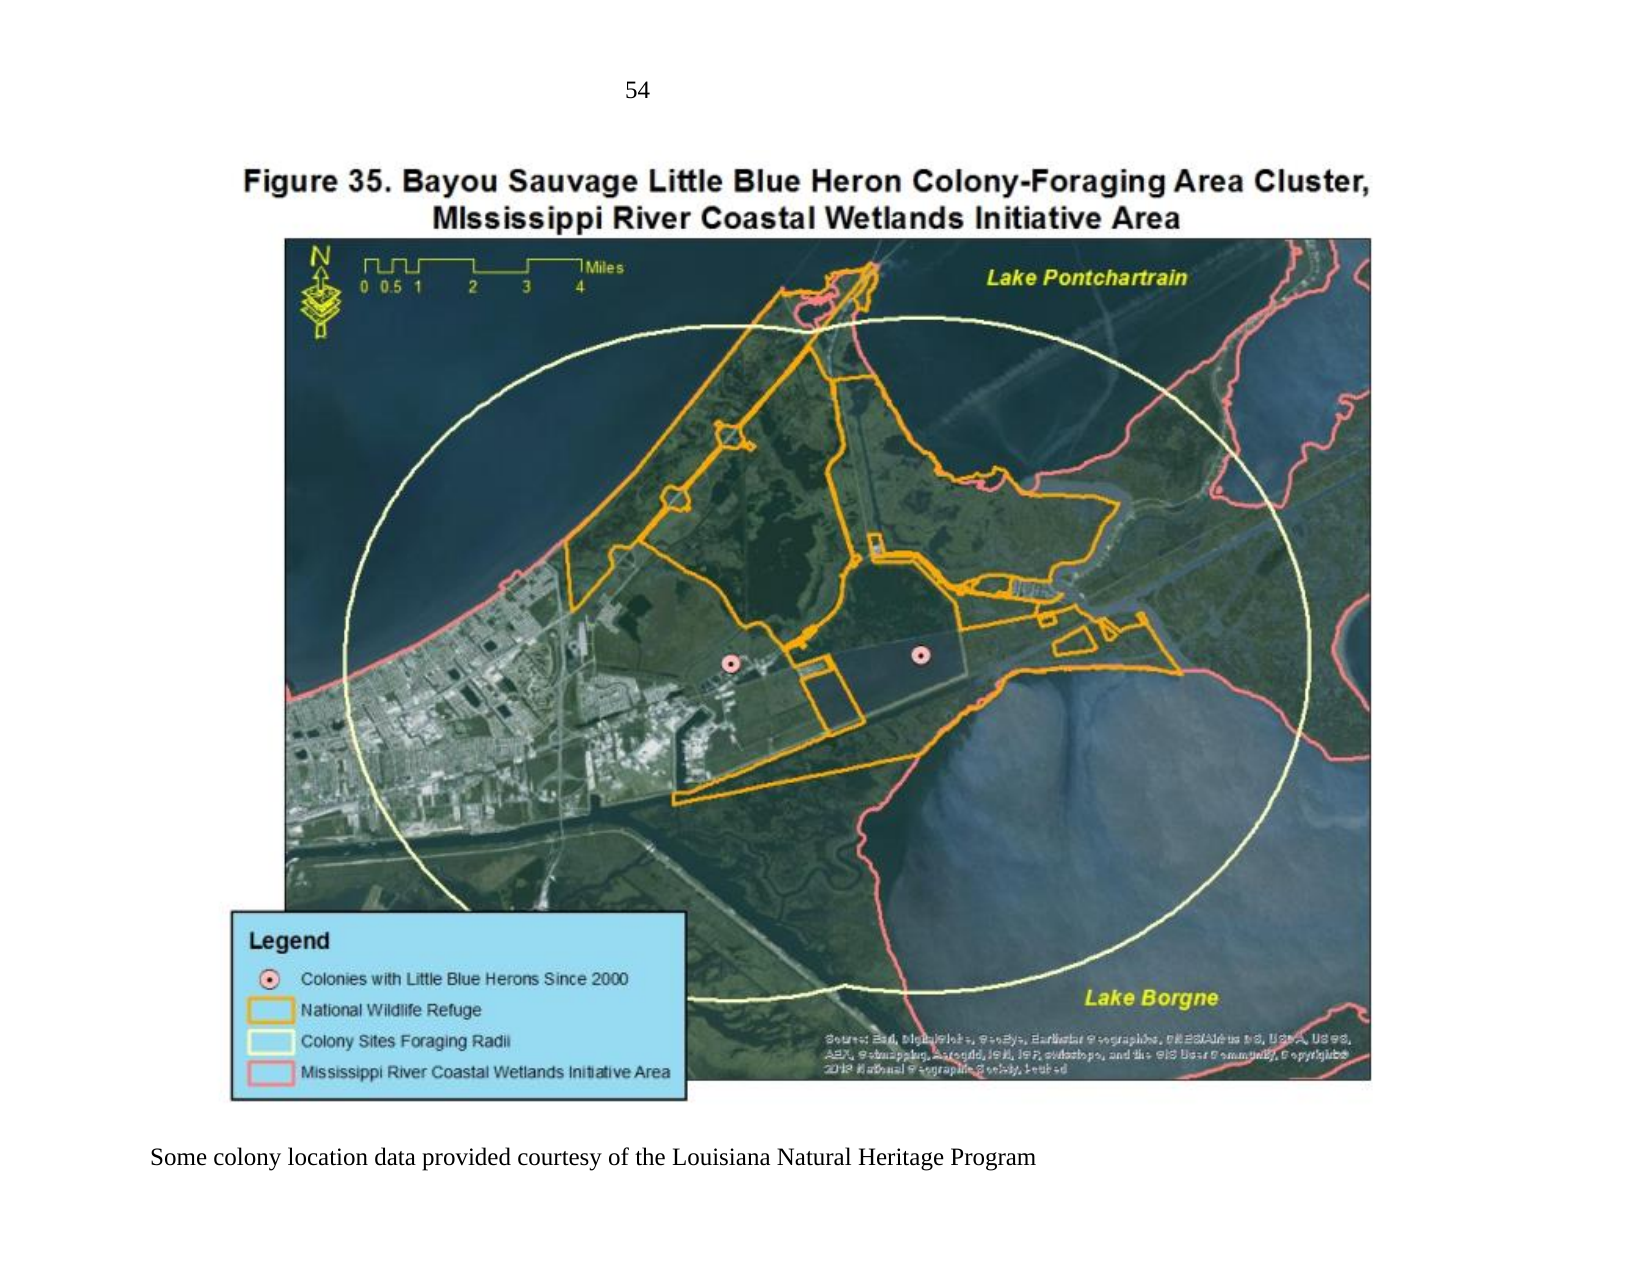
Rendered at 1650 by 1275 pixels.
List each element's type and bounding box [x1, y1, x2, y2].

picture [194, 150, 1456, 1125]
